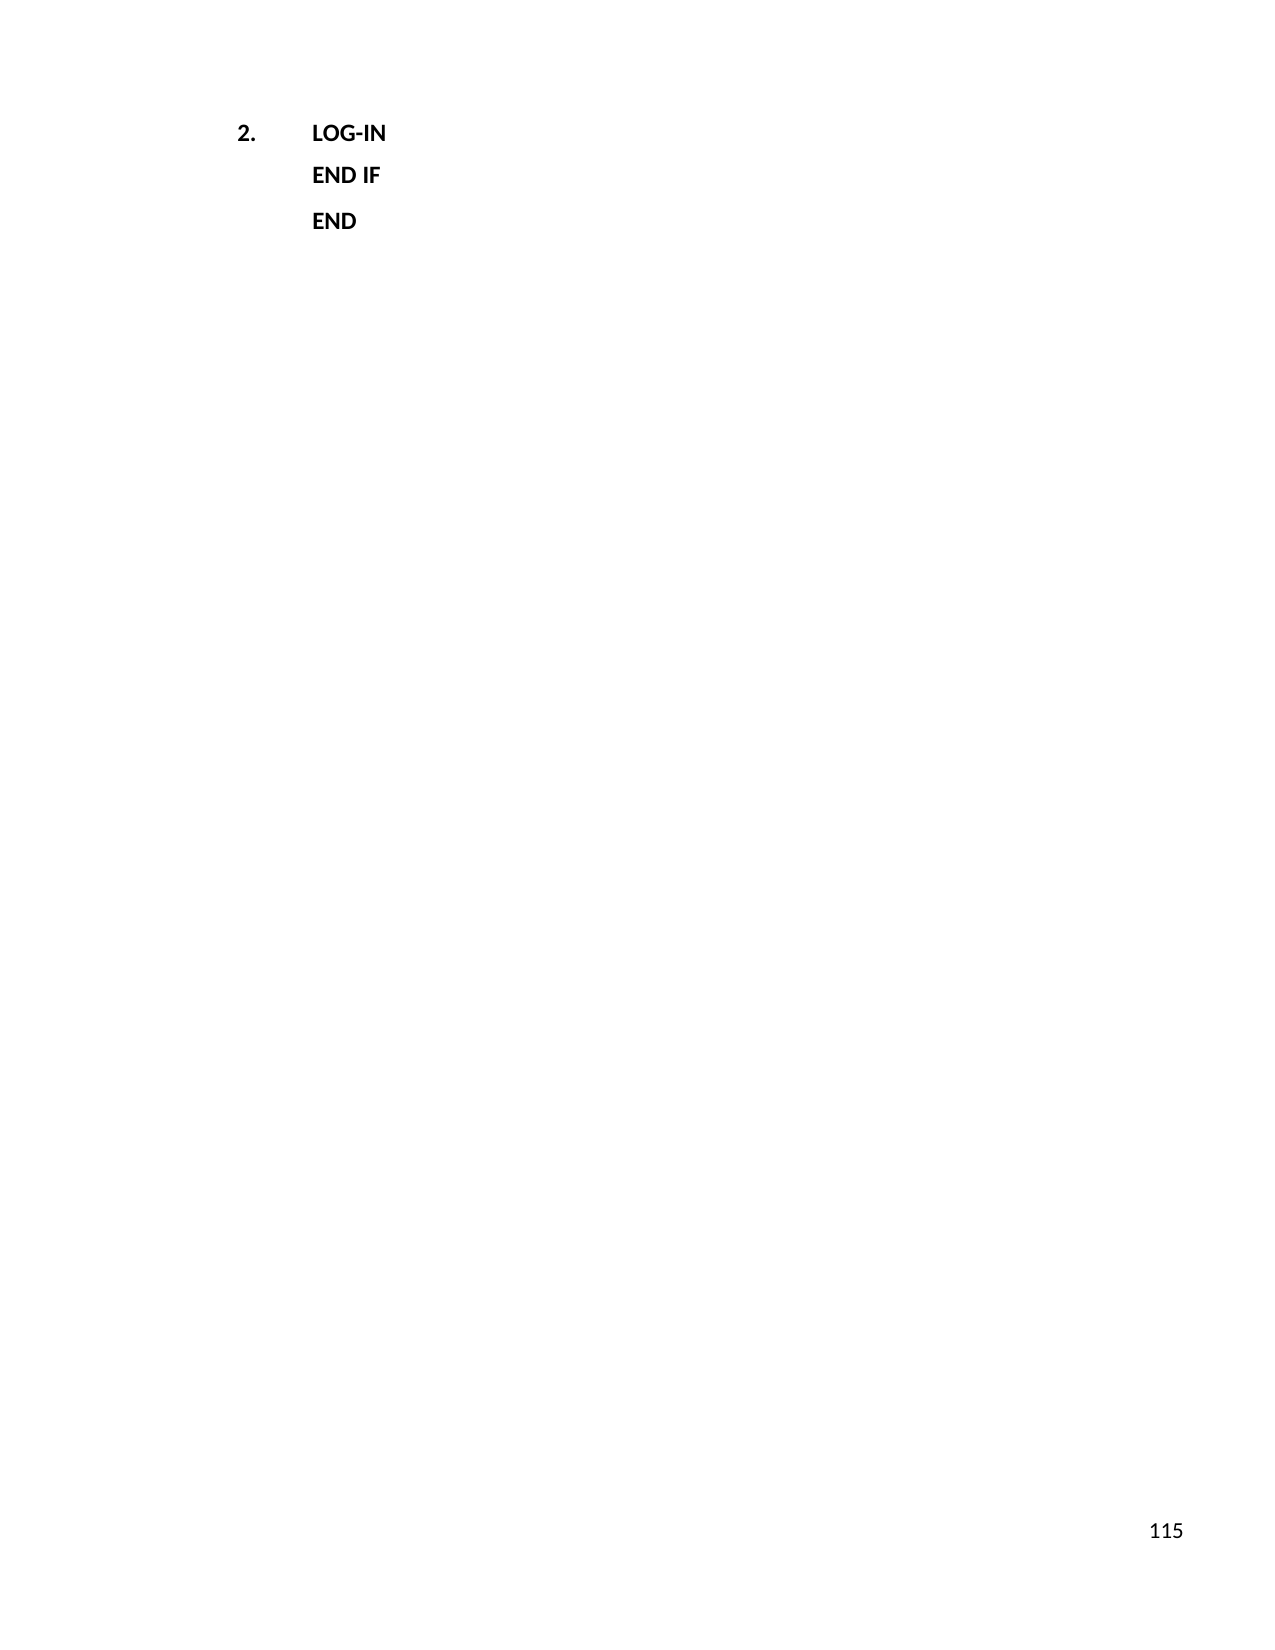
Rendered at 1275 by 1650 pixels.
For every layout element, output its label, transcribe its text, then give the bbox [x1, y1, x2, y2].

text END IF END [312, 159, 400, 235]
